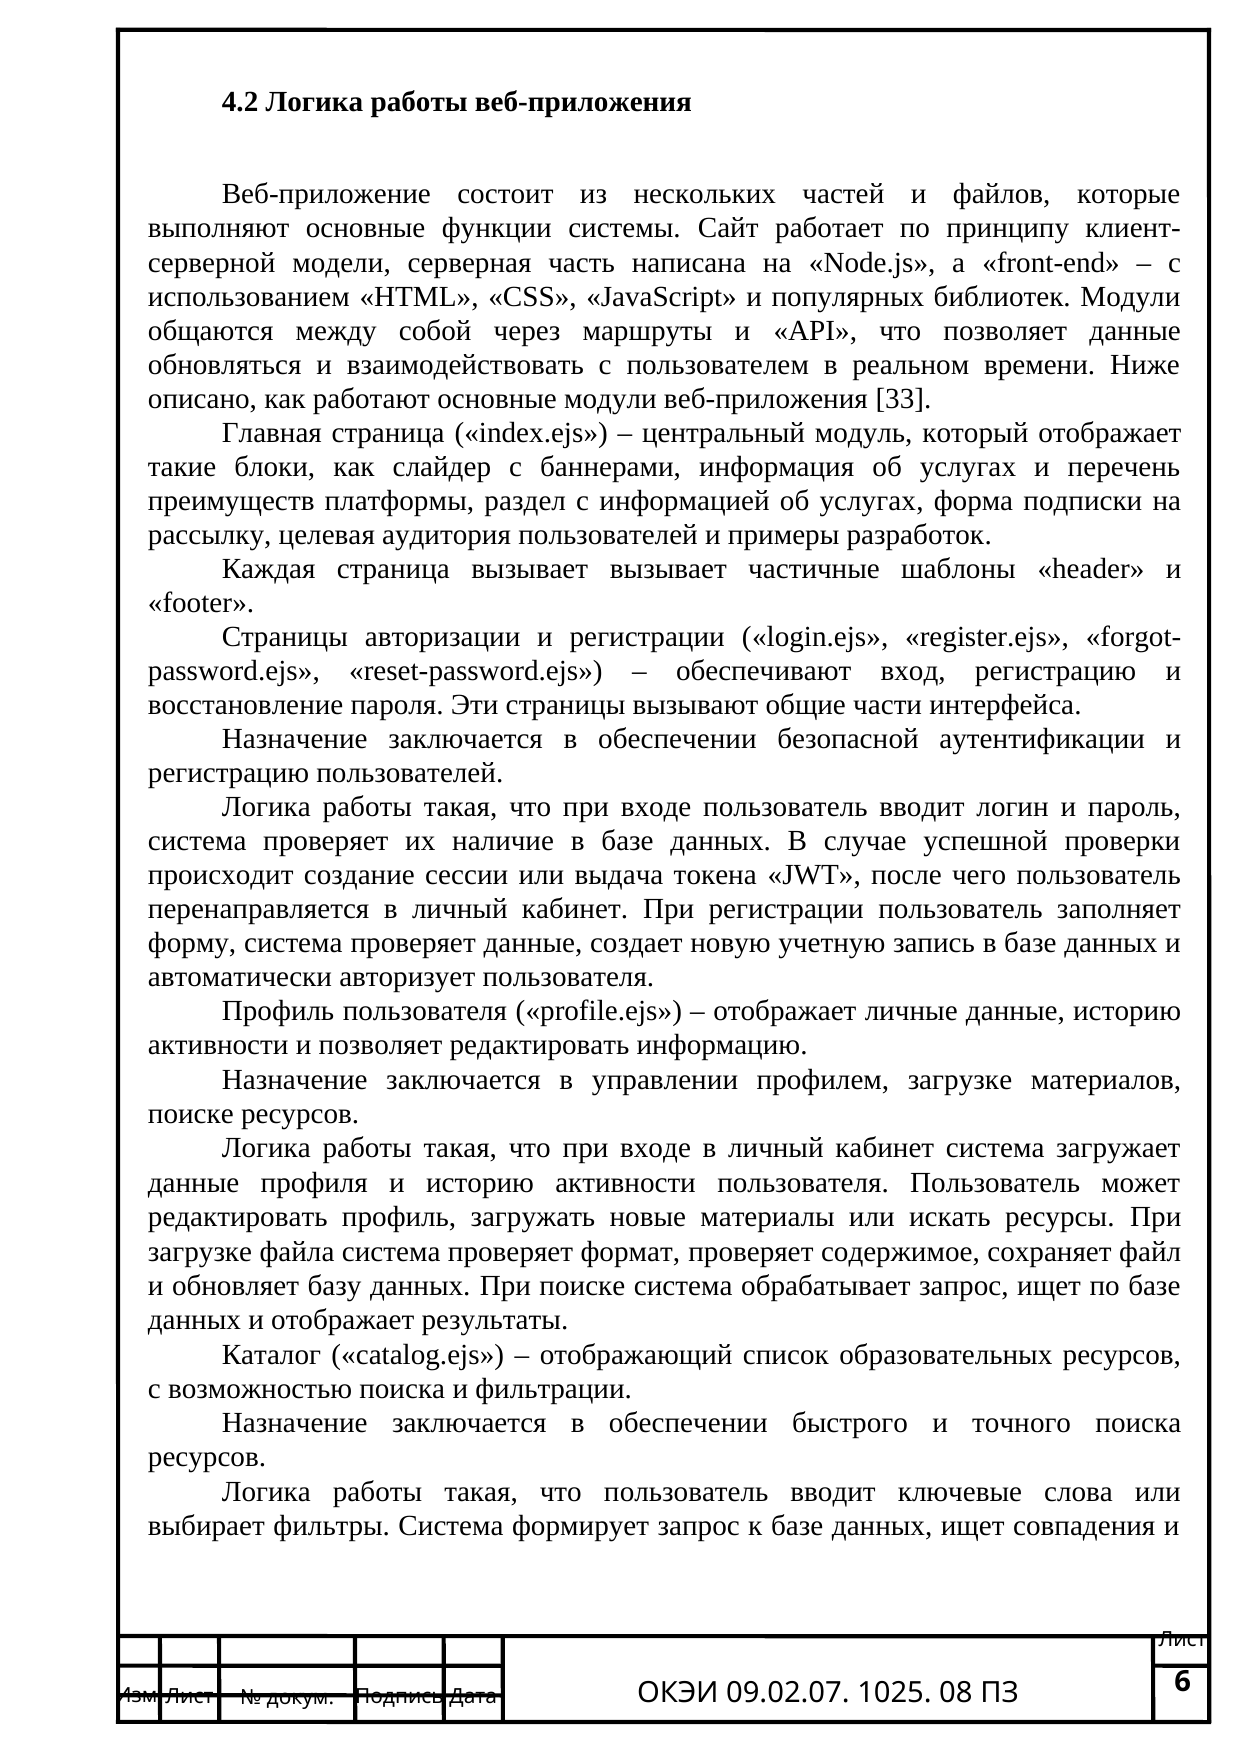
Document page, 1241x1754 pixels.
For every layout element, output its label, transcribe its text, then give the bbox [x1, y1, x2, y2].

text Назначение заключается в обеспечении безопасной аутентификации и регистрацию пользователей. [148, 721, 1181, 789]
text Каталог («catalog.ejs») – отображающий список образовательных ресурсов, с возможностью поиска и фильтрации. [148, 1337, 1181, 1405]
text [148, 1474, 1181, 1542]
text Главная страница («index.ejs») – центральный модуль, который отображает такие блоки, как слайдер с баннерами, информация об услугах и перечень преимуществ платформы, раздел с информацией об услугах, форма подписки на рассылку, целевая аудитория пользователей и примеры разработок. [148, 416, 1181, 551]
text Логика работы такая, что при входе в личный кабинет система загружает данные профиля и историю активности пользователя. Пользователь может редактировать профиль, загружать новые материалы или искать ресурсы. При загрузке файла система проверяет формат, проверяет содержимое, сохраняет файл и обновляет базу данных. При поиске система обрабатывает запрос, ищет по базе данных и отображает результаты. [148, 1130, 1181, 1337]
text Логика работы такая, что при входе пользователь вводит логин и пароль, система проверяет их наличие в базе данных. В случае успешной проверки происходит создание сессии или выдача токена «JWT», после чего пользователь перенаправляется в личный кабинет. При регистрации пользователь заполняет форму, система проверяет данные, создает новую учетную запись в базе данных и автоматически авторизует пользователя. [148, 789, 1181, 993]
subtitle 4.2 Логика работы веб-приложения [148, 84, 1181, 117]
text Страницы авторизации и регистрации («login.ejs», «register.ejs», «forgot-password.ejs», «reset-password.ejs») – обеспечивают вход, регистрацию и восстановление пароля. Эти страницы вызывают общие части интерфейса. [148, 619, 1181, 721]
text Каждая страница вызывает вызывает частичные шаблоны «header» и «footer». [148, 551, 1181, 619]
text Назначение заключается в управлении профилем, загрузке материалов, поиске ресурсов. [148, 1062, 1181, 1130]
text Веб-приложение состоит из нескольких частей и файлов, которые выполняют основные функции системы. Сайт работает по принципу клиент-серверной модели, серверная часть написана на «Node.js», а «front-end» – с использованием «HTML», «CSS», «JavaScript» и популярных библиотек. Модули общаются между собой через маршруты и «API», что позволяет данные обновляться и взаимодействовать с пользователем в реальном времени. Ниже описано, как работают основные модули веб-приложения [33]. [148, 176, 1181, 416]
text Назначение заключается в обеспечении быстрого и точного поиска ресурсов. [148, 1405, 1181, 1474]
text Профиль пользователя («profile.ejs») – отображает личные данные, историю активности и позволяет редактировать информацию. [148, 993, 1181, 1062]
